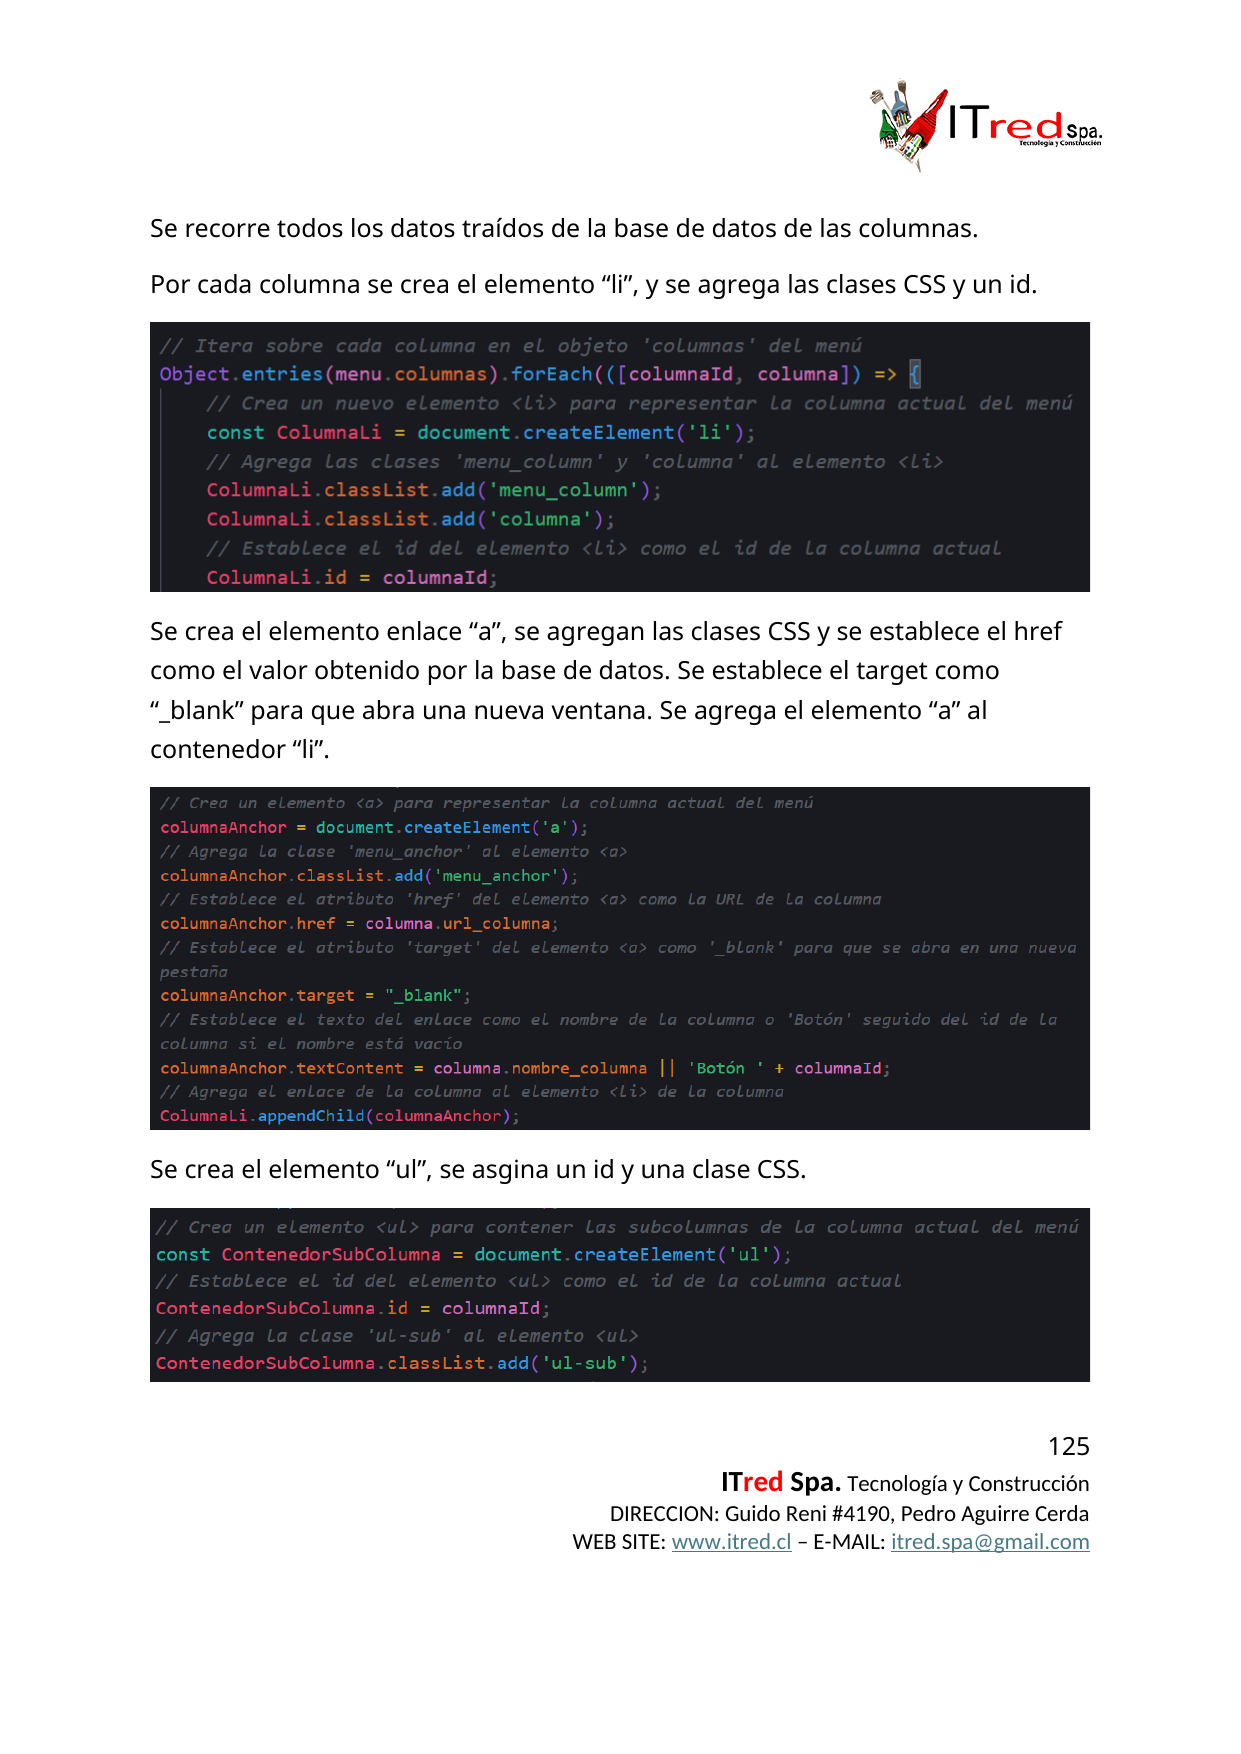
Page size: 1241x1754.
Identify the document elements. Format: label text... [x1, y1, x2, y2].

picture [150, 787, 1091, 1130]
text Se crea el elemento “ul”, se asgina un id y una clase CSS. [150, 1152, 1090, 1186]
picture [868, 77, 1102, 174]
text Por cada columna se crea el elemento “li”, y se agrega las clases CSS y un id. [150, 267, 1090, 301]
picture [150, 322, 1091, 592]
text Se crea el elemento enlace “a”, se agregan las clases CSS y se establece el href como el valor obtenido por la base de datos. Se establece el target como “_blank” para que abra una nueva ventana. Se agrega el elemento “a” al contenedor “li”. [150, 613, 1090, 766]
picture [150, 1208, 1091, 1382]
text Se recorre todos los datos traídos de la base de datos de las columnas. [150, 211, 1090, 245]
